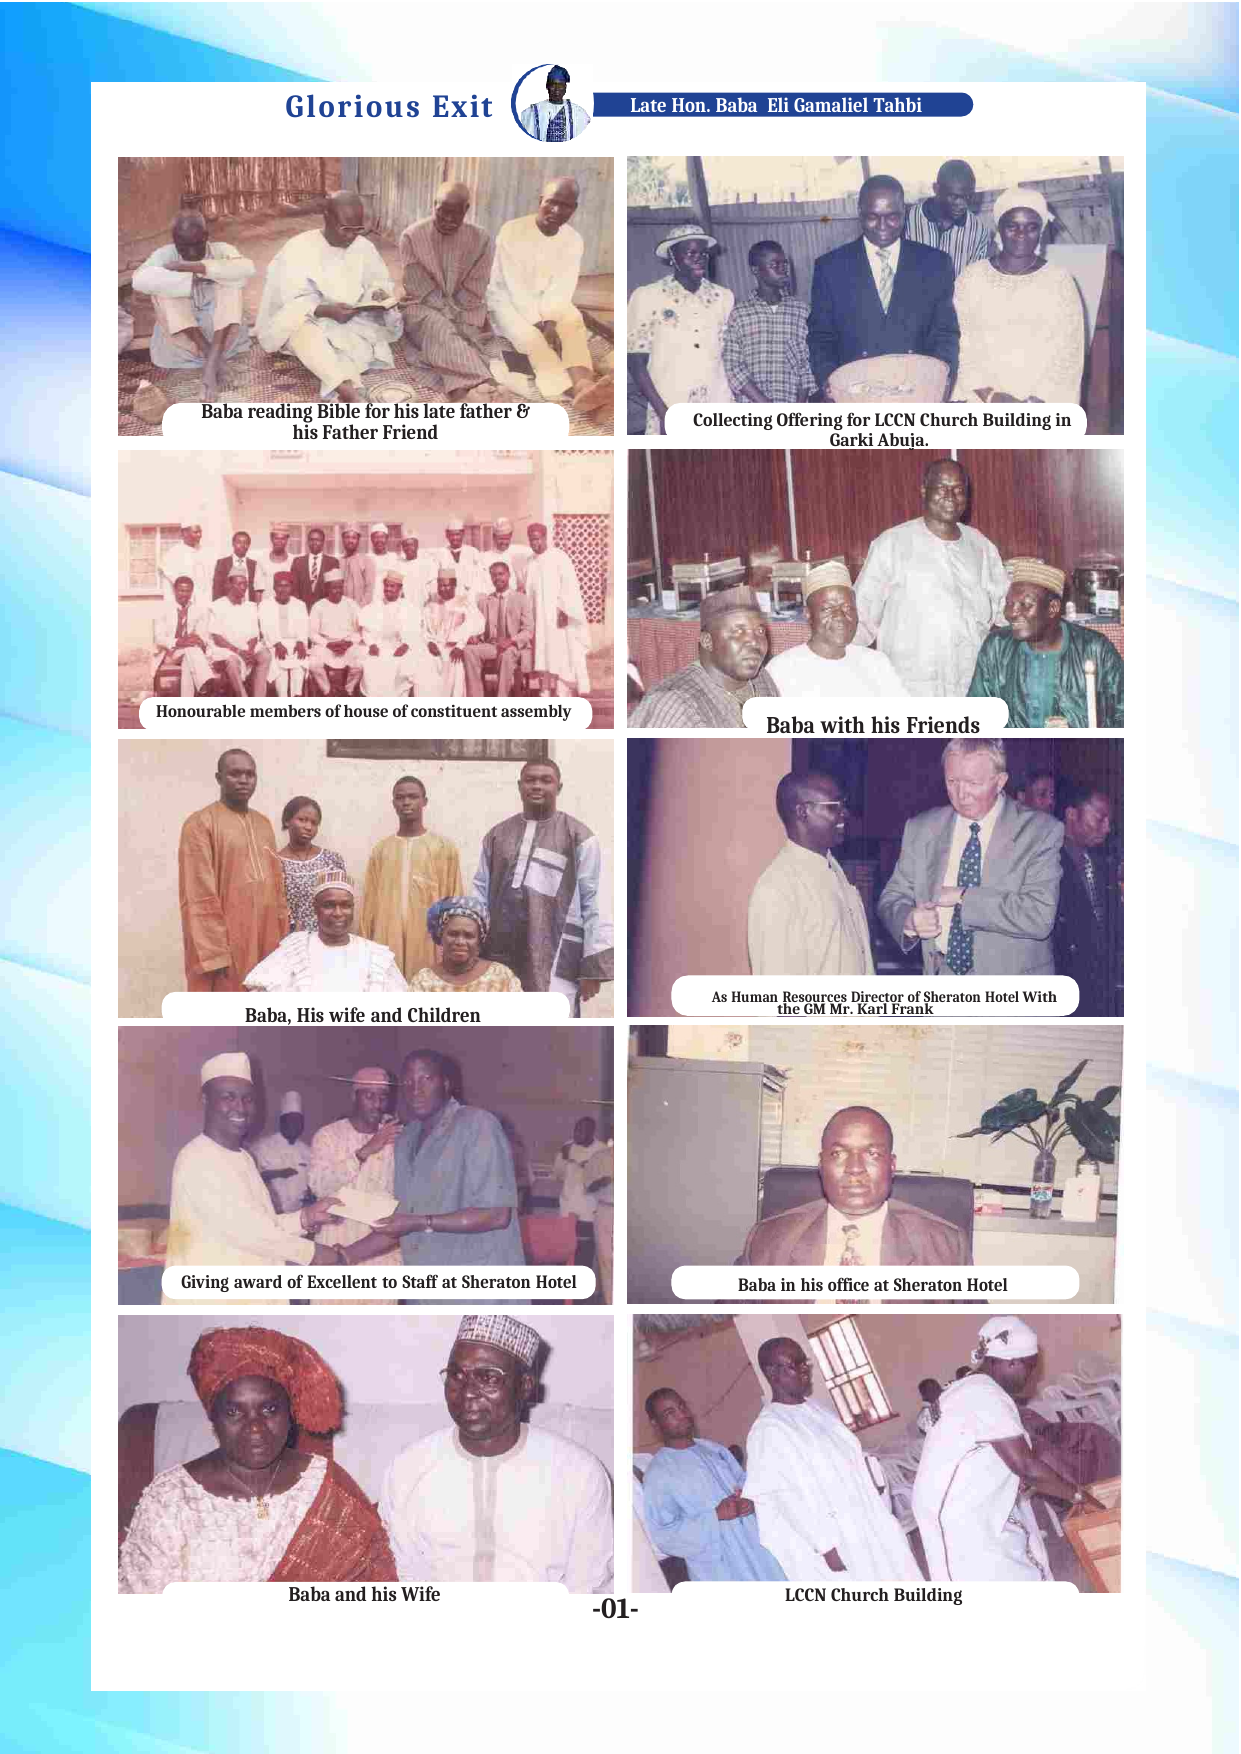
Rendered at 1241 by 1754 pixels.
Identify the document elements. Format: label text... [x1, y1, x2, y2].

subtitle -01- [592, 1592, 651, 1625]
text Glorious Exit Late Hon. Baba Eli Gamaliel Tahbi [100, 83, 1107, 125]
text Baba reading Bible for his late father & [169, 401, 562, 422]
text Baba, His wife and Children [245, 1004, 490, 1028]
text LCCN Church Building [785, 1584, 1134, 1606]
text Honourable members of house of constituent assembly [156, 702, 579, 722]
text Collecting Offering for LCCN Church Building in [601, 411, 1071, 431]
text Baba and his Wife [170, 1583, 561, 1603]
text Garki Abuja. [601, 431, 1077, 450]
text Baba with his Friends [766, 712, 1134, 739]
picture [0, 2, 1239, 1754]
text As Human Resources Director of Sheraton Hotel With the GM Mr. Karl Frank [712, 991, 1058, 1018]
text his Father Friend [169, 422, 562, 444]
text Baba in his office at Sheraton Hotel [738, 1274, 1134, 1296]
text Giving award of Excellent to Staff at Sheraton Hotel [181, 1272, 590, 1293]
